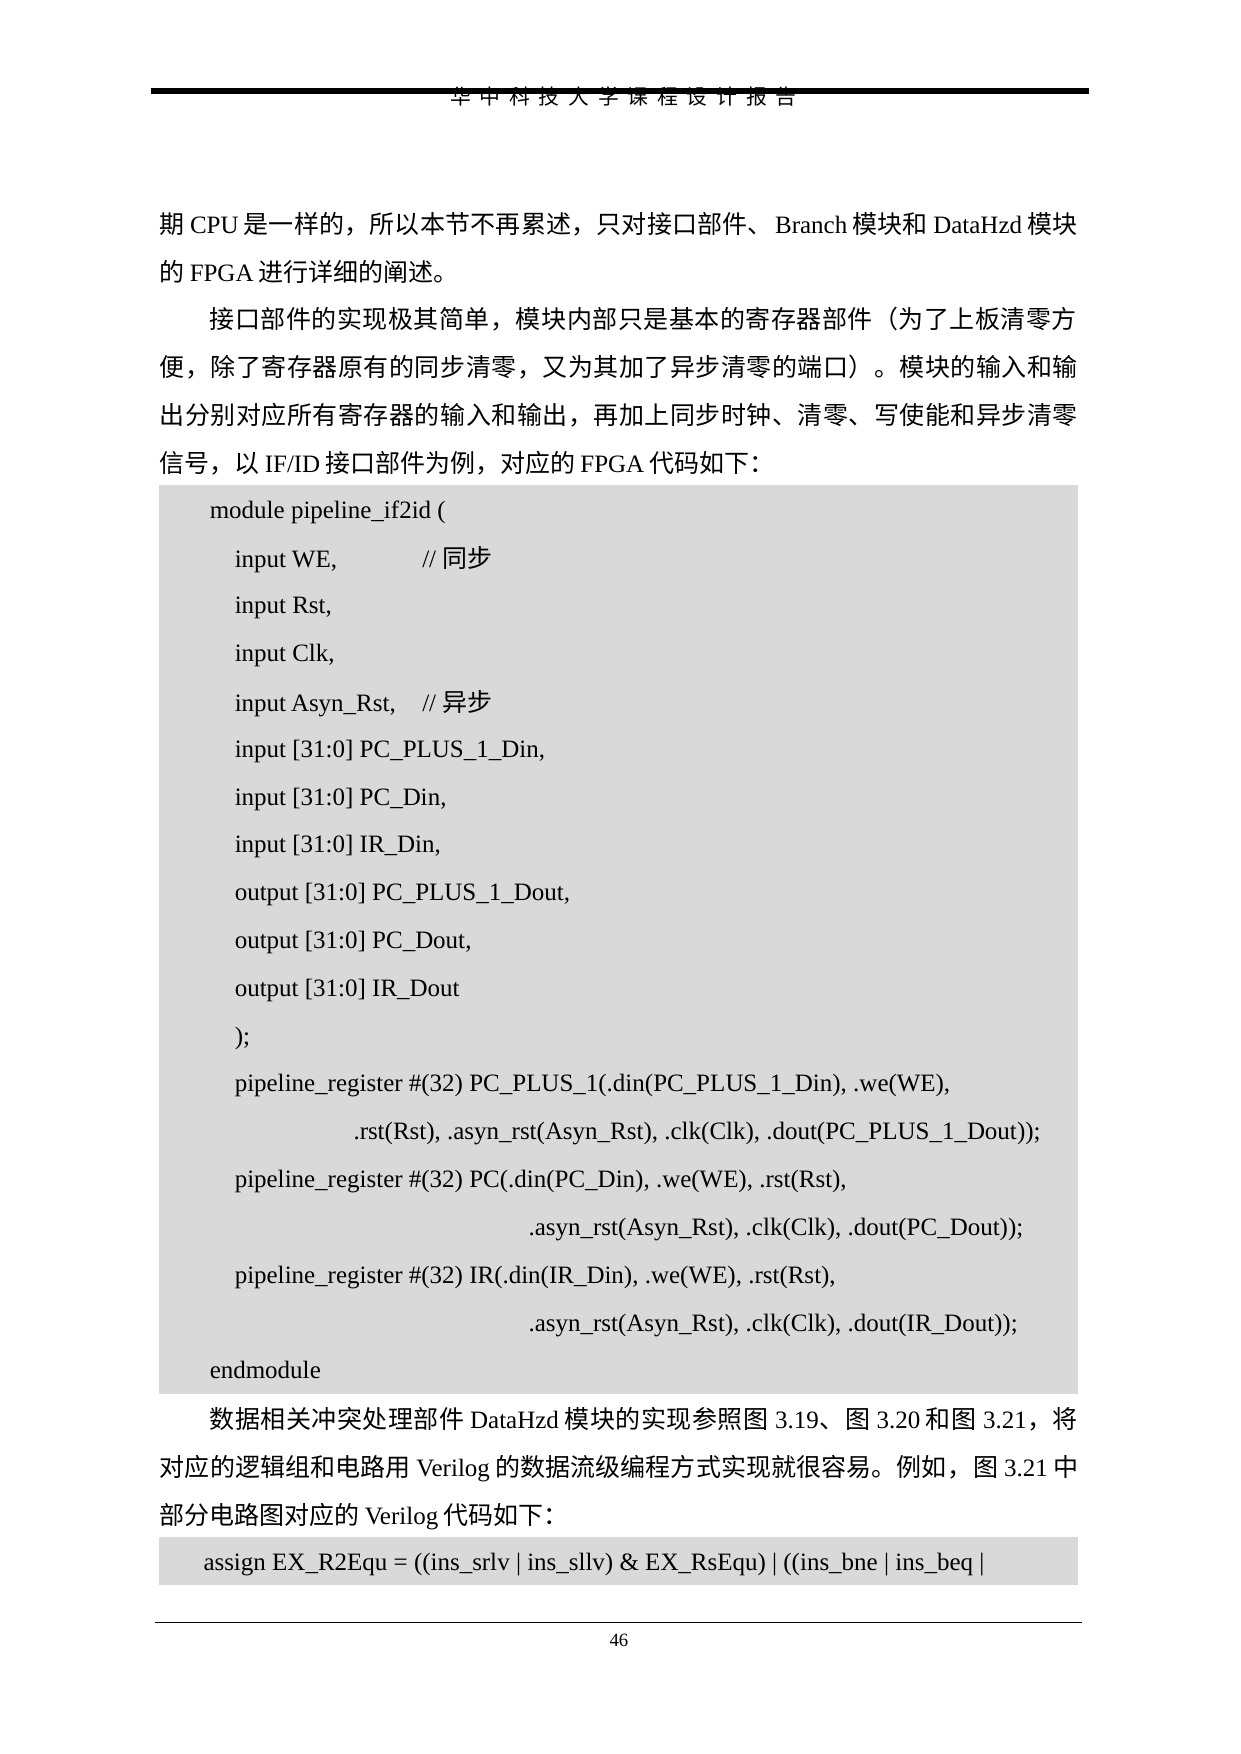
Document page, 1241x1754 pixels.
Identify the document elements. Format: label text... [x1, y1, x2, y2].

text input Clk, [159, 629, 1078, 677]
text input [31:0] PC_Din, [159, 772, 1078, 820]
text pipeline_register #(32) IR(.din(IR_Din), .we(WE), .rst(Rst), [159, 1250, 1078, 1298]
text input Asyn_Rst, // 异步 [159, 677, 1078, 724]
text input [31:0] IR_Din, [159, 820, 1078, 868]
text output [31:0] PC_PLUS_1_Dout, [159, 868, 1078, 916]
text ); [159, 1011, 1078, 1059]
text output [31:0] IR_Dout [159, 963, 1078, 1011]
text .asyn_rst(Asyn_Rst), .clk(Clk), .dout(PC_Dout)); [159, 1202, 1078, 1250]
text .rst(Rst), .asyn_rst(Asyn_Rst), .clk(Clk), .dout(PC_PLUS_1_Dout)); [159, 1107, 1078, 1155]
text pipeline_register #(32) PC_PLUS_1(.din(PC_PLUS_1_Din), .we(WE), [159, 1059, 1078, 1107]
text input WE, // 同步 [159, 533, 1078, 581]
text output [31:0] PC_Dout, [159, 916, 1078, 963]
text input [31:0] PC_PLUS_1_Din, [159, 724, 1078, 772]
text pipeline_register #(32) PC(.din(PC_Din), .we(WE), .rst(Rst), [159, 1155, 1078, 1202]
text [159, 198, 1078, 294]
text module pipeline_if2id ( [159, 485, 1078, 533]
text input Rst, [159, 581, 1078, 629]
text 接口部件的实现极其简单，模块内部只是基本的寄存器部件（为了上板清零方便，除了寄存器原有的同步清零，又为其加了异步清零的端口）。模块的输入和输出分别对应所有寄存器的输入和输出，再加上同步时钟、清零、写使能和异步清零信号，以IF/ID接口部件为例，对应的FPGA代码如下： [159, 294, 1078, 485]
text assign EX_R2Equ = ((ins_srlv | ins_sllv) & EX_RsEqu) | ((ins_bne | ins_beq | [159, 1537, 1078, 1585]
text endmodule [159, 1346, 1078, 1394]
text .asyn_rst(Asyn_Rst), .clk(Clk), .dout(IR_Dout)); [159, 1298, 1078, 1346]
